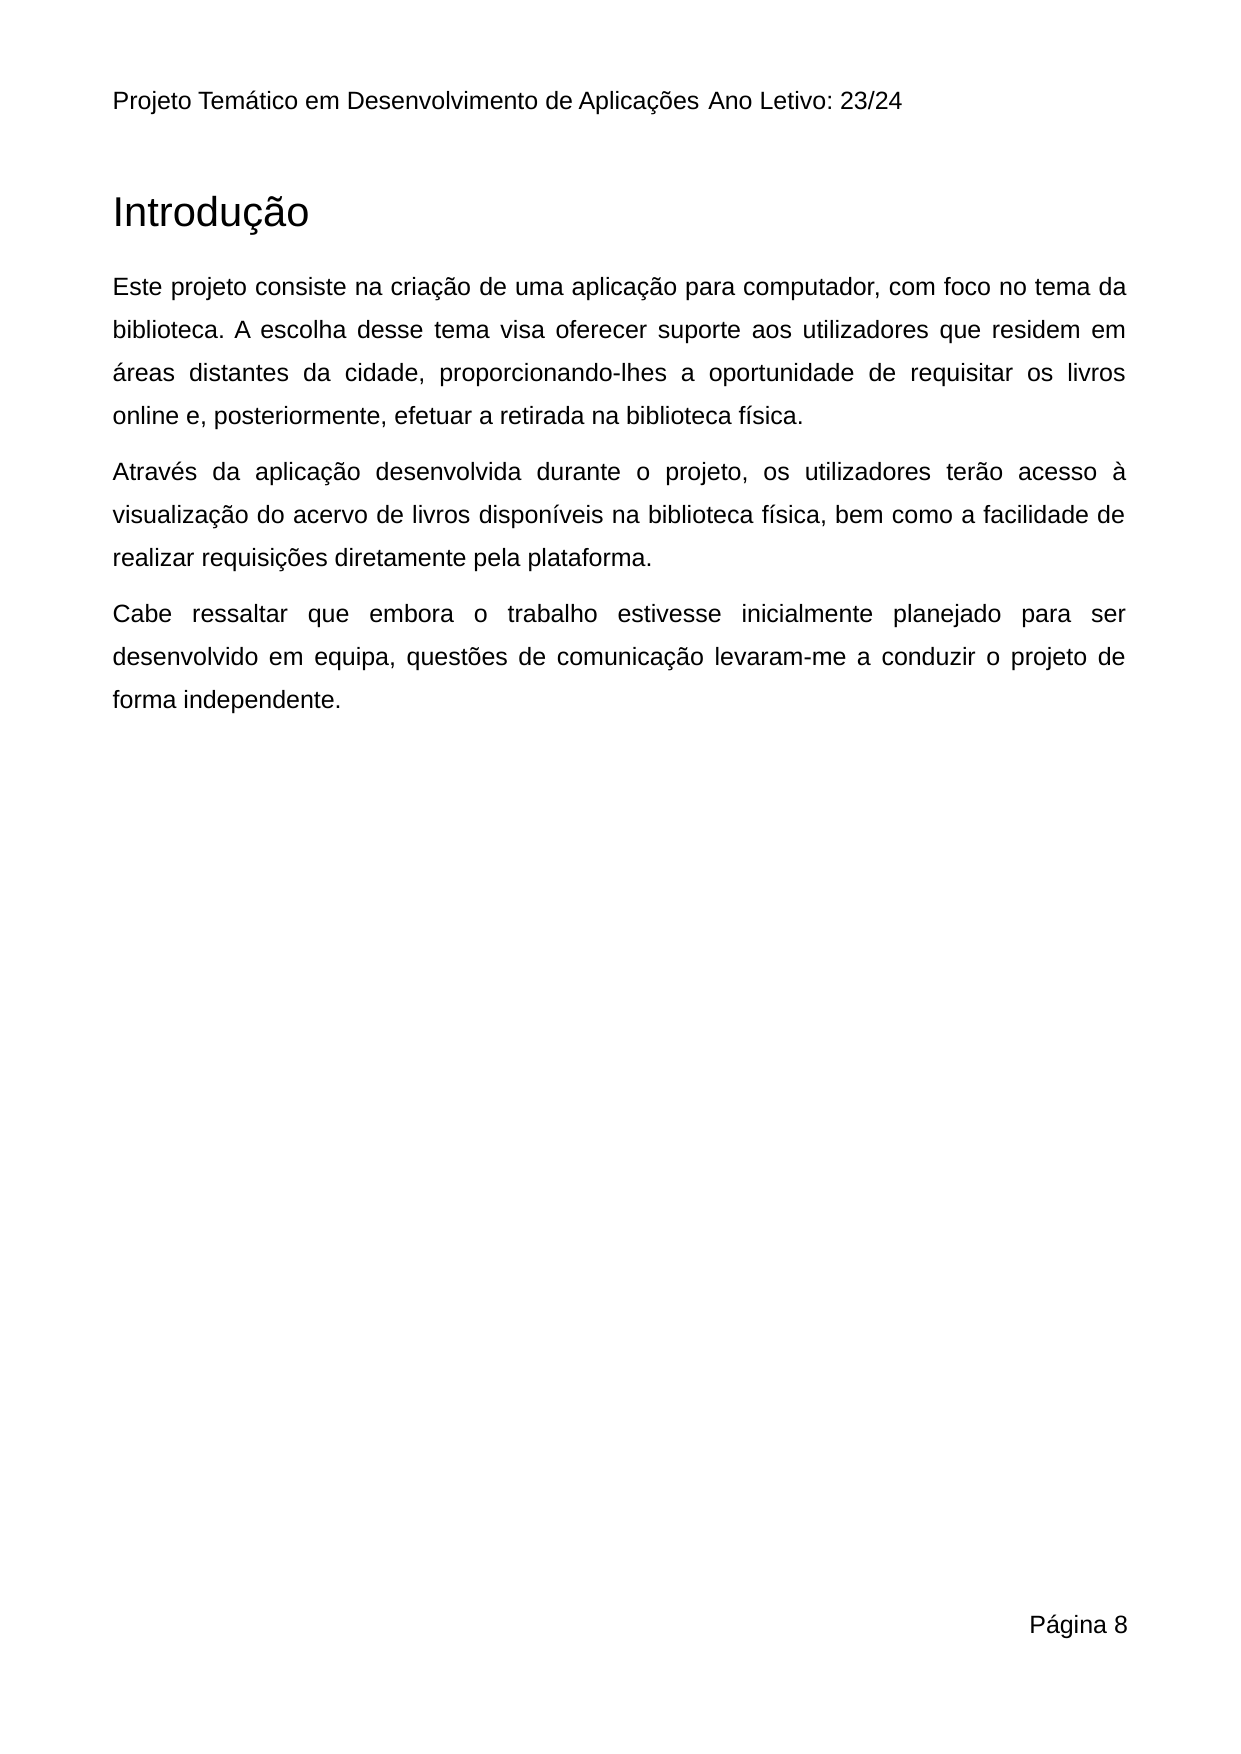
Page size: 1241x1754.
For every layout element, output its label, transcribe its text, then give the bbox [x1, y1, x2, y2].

text Cabe ressaltar que embora o trabalho estivesse inicialmente planejado para ser desenvolvido em equipa, questões de comunicação levaram-me a conduzir o projeto de forma independente. [112, 599, 1128, 714]
subtitle Introdução [112, 187, 1128, 235]
text Este projeto consiste na criação de uma aplicação para computador, com foco no tema da biblioteca. A escolha desse tema visa oferecer suporte aos utilizadores que residem em áreas distantes da cidade, proporcionando-lhes a oportunidade de requisitar os livros online e, posteriormente, efetuar a retirada na biblioteca física. [112, 272, 1128, 430]
text Através da aplicação desenvolvida durante o projeto, os utilizadores terão acesso à visualização do acervo de livros disponíveis na biblioteca física, bem como a facilidade de realizar requisições diretamente pela plataforma. [112, 457, 1128, 572]
